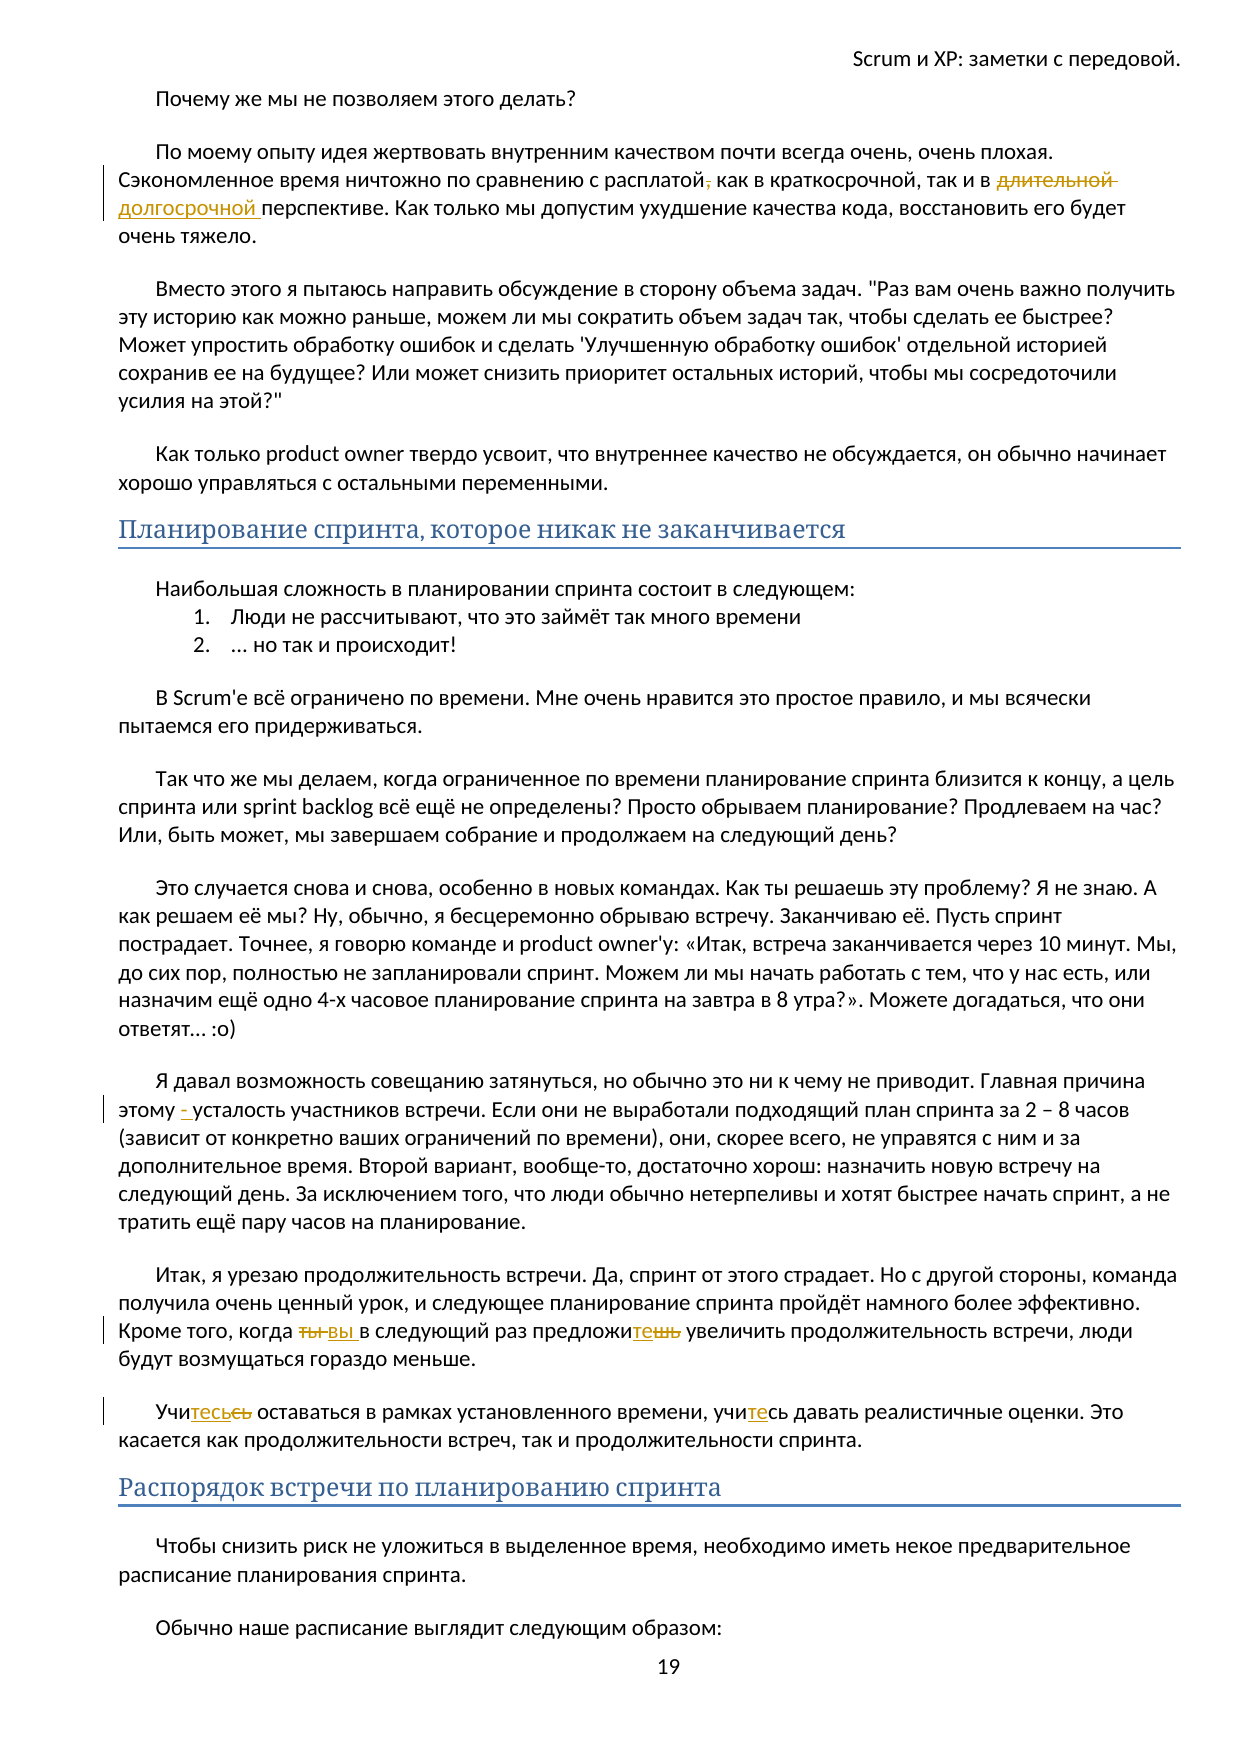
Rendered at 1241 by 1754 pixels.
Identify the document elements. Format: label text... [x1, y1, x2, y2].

text Вместо этого я пытаюсь направить обсуждение в сторону объема задач. "Раз вам очень важно получить эту историю как можно раньше, можем ли мы сократить объем задач так, чтобы сделать ее быстрее? Может упростить обработку ошибок и сделать 'Улучшенную обработку ошибок' отдельной историей сохранив ее на будущее? Или может снизить приоритет остальных историй, чтобы мы сосредоточили усилия на этой?" [118, 274, 1181, 414]
text Обычно наше расписание выглядит следующим образом: [118, 1613, 1181, 1641]
text В Scrum'е всё ограничено по времени. Мне очень нравится это простое правило, и мы всячески пытаемся его придерживаться. [118, 683, 1181, 739]
subtitle Планирование спринта, которое никак не заканчивается [118, 516, 1181, 547]
text Учи оставаться в рамках установленного времени, учись давать реалистичные оценки. Это касается как продолжительности встреч, так и продолжительности спринта. [118, 1397, 1181, 1453]
text Наибольшая сложность в планировании спринта состоит в следующем: [118, 574, 1181, 602]
text Как только product owner твердо усвоит, что внутреннее качество не обсуждается, он обычно начинает хорошо управляться с остальными переменными. [118, 439, 1181, 496]
text По моему опыту идея жертвовать внутренним качеством почти всегда очень, очень плохая. Сэкономленное время ничтожно по сравнению с расплатой как в краткосрочной, так и в перспективе. Как только мы допустим ухудшение качества кода, восстановить его будет очень тяжело. [118, 137, 1181, 249]
text Я давал возможность совещанию затянуться, но обычно это ни к чему не приводит. Главная причина этому усталость участников встречи. Если они не выработали подходящий план спринта за 2 – 8 часов (зависит от конкретно ваших ограничений по времени), они, скорее всего, не управятся с ним и за дополнительное время. Второй вариант, вообще-то, достаточно хорош: назначить новую встречу на следующий день. За исключением того, что люди обычно нетерпеливы и хотят быстрее начать спринт, а не тратить ещё пару часов на планирование. [118, 1067, 1181, 1235]
text Так что же мы делаем, когда ограниченное по времени планирование спринта близится к концу, а цель спринта или sprint backlog всё ещё не определены? Просто обрываем планирование? Продлеваем на час? Или, быть может, мы завершаем собрание и продолжаем на следующий день? [118, 764, 1181, 848]
text Чтобы снизить риск не уложиться в выделенное время, необходимо иметь некое предварительное расписание планирования спринта. [118, 1532, 1181, 1588]
text Это случается снова и снова, особенно в новых командах. Как ты решаешь эту проблему? Я не знаю. А как решаем её мы? Ну, обычно, я бесцеремонно обрываю встречу. Заканчиваю её. Пусть спринт пострадает. Точнее, я говорю команде и product owner'у: «Итак, встреча заканчивается через 10 минут. Мы, до сих пор, полностью не запланировали спринт. Можем ли мы начать работать с тем, что у нас есть, или назначим ещё одно 4-х часовое планирование спринта на завтра в 8 утра?». Можете догадаться, что они ответят… :o) [118, 873, 1181, 1042]
list Люди не рассчитывают, что это займёт так много времени [193, 602, 1181, 630]
text Почему же мы не позволяем этого делать? [118, 84, 1181, 112]
text Итак, я урезаю продолжительность встречи. Да, спринт от этого страдает. Но с другой стороны, команда получила очень ценный урок, и следующее планирование спринта пройдёт намного более эффективно. Кроме того, когда в следующий раз предложи увеличить продолжительность встречи, люди будут возмущаться гораздо меньше. [118, 1260, 1181, 1372]
subtitle Распорядок встречи по планированию спринта [118, 1474, 1181, 1504]
list ... но так и происходит! [193, 630, 1181, 658]
